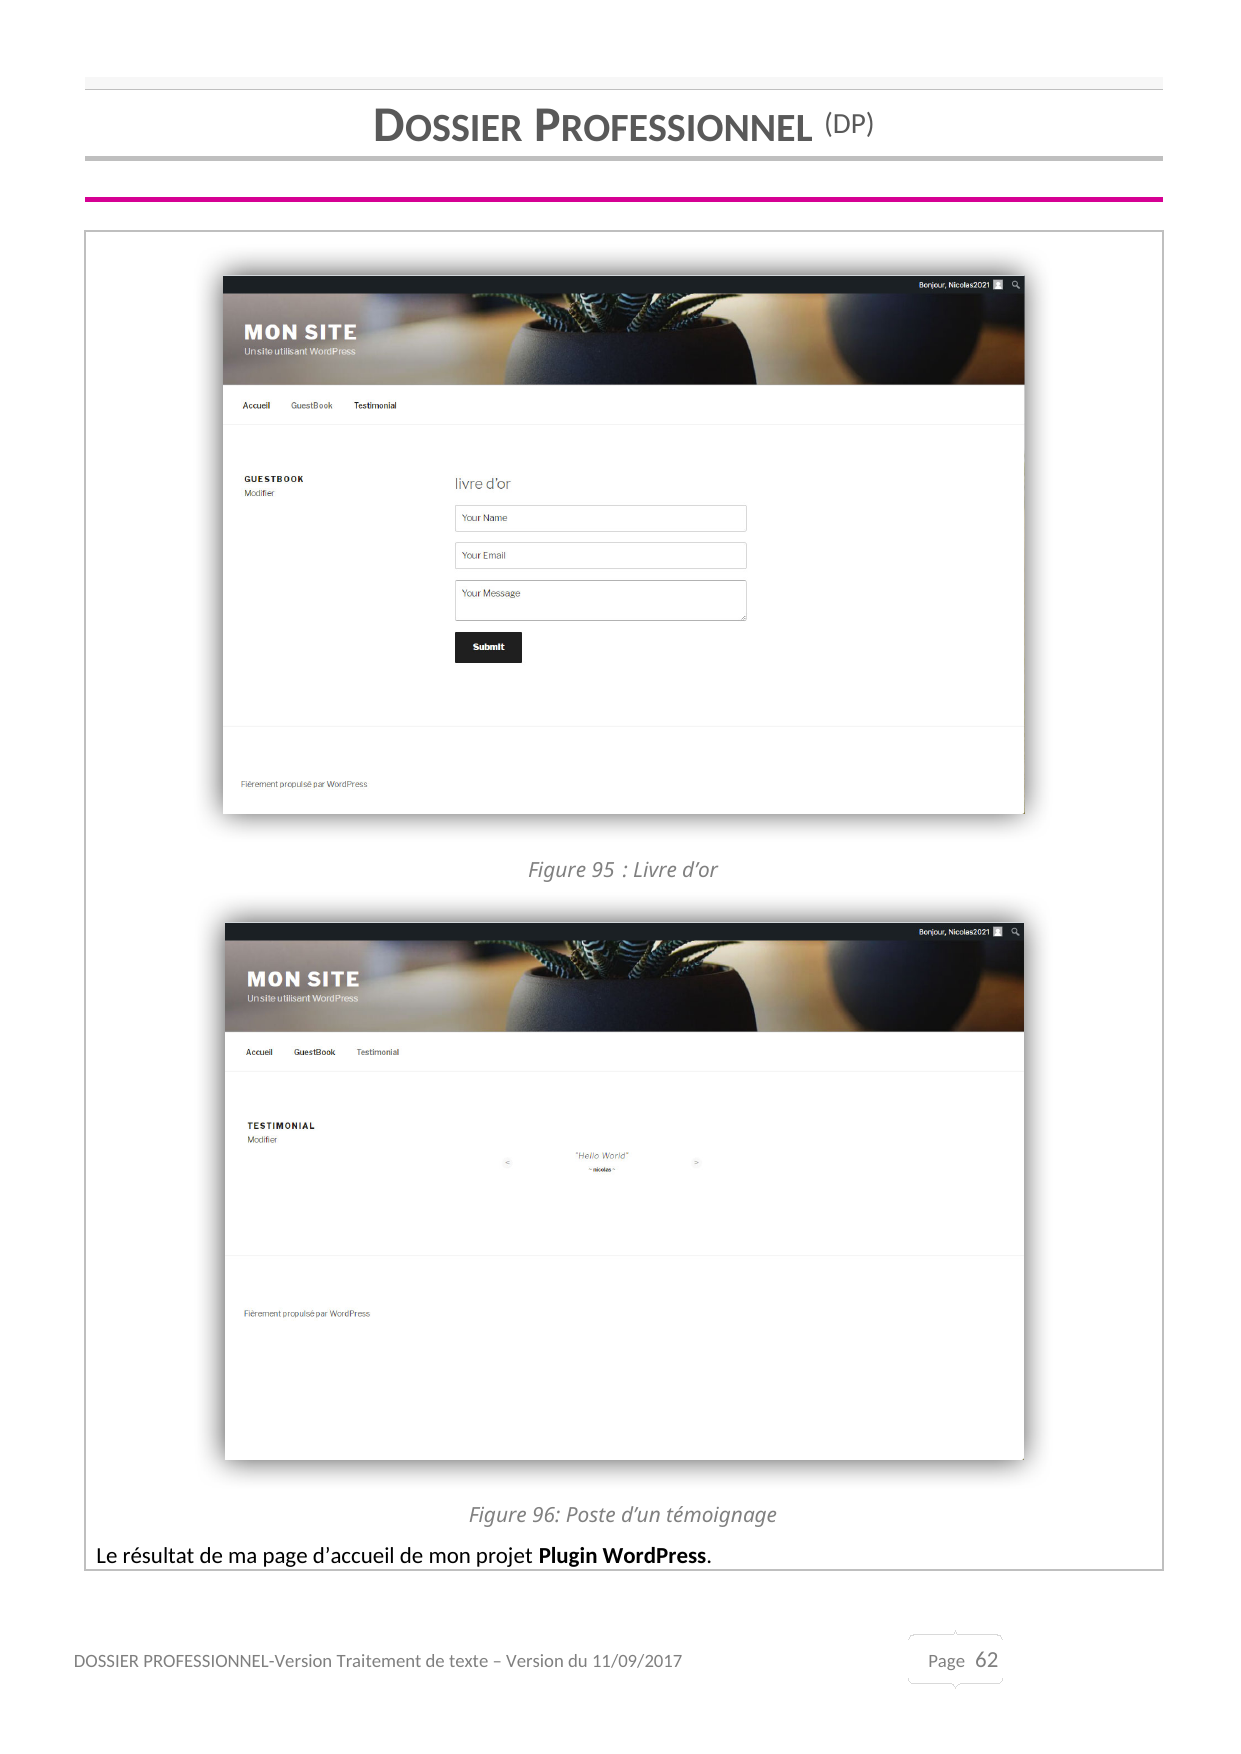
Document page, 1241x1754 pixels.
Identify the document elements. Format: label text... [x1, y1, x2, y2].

picture [223, 275, 1025, 814]
picture [225, 922, 1024, 1460]
